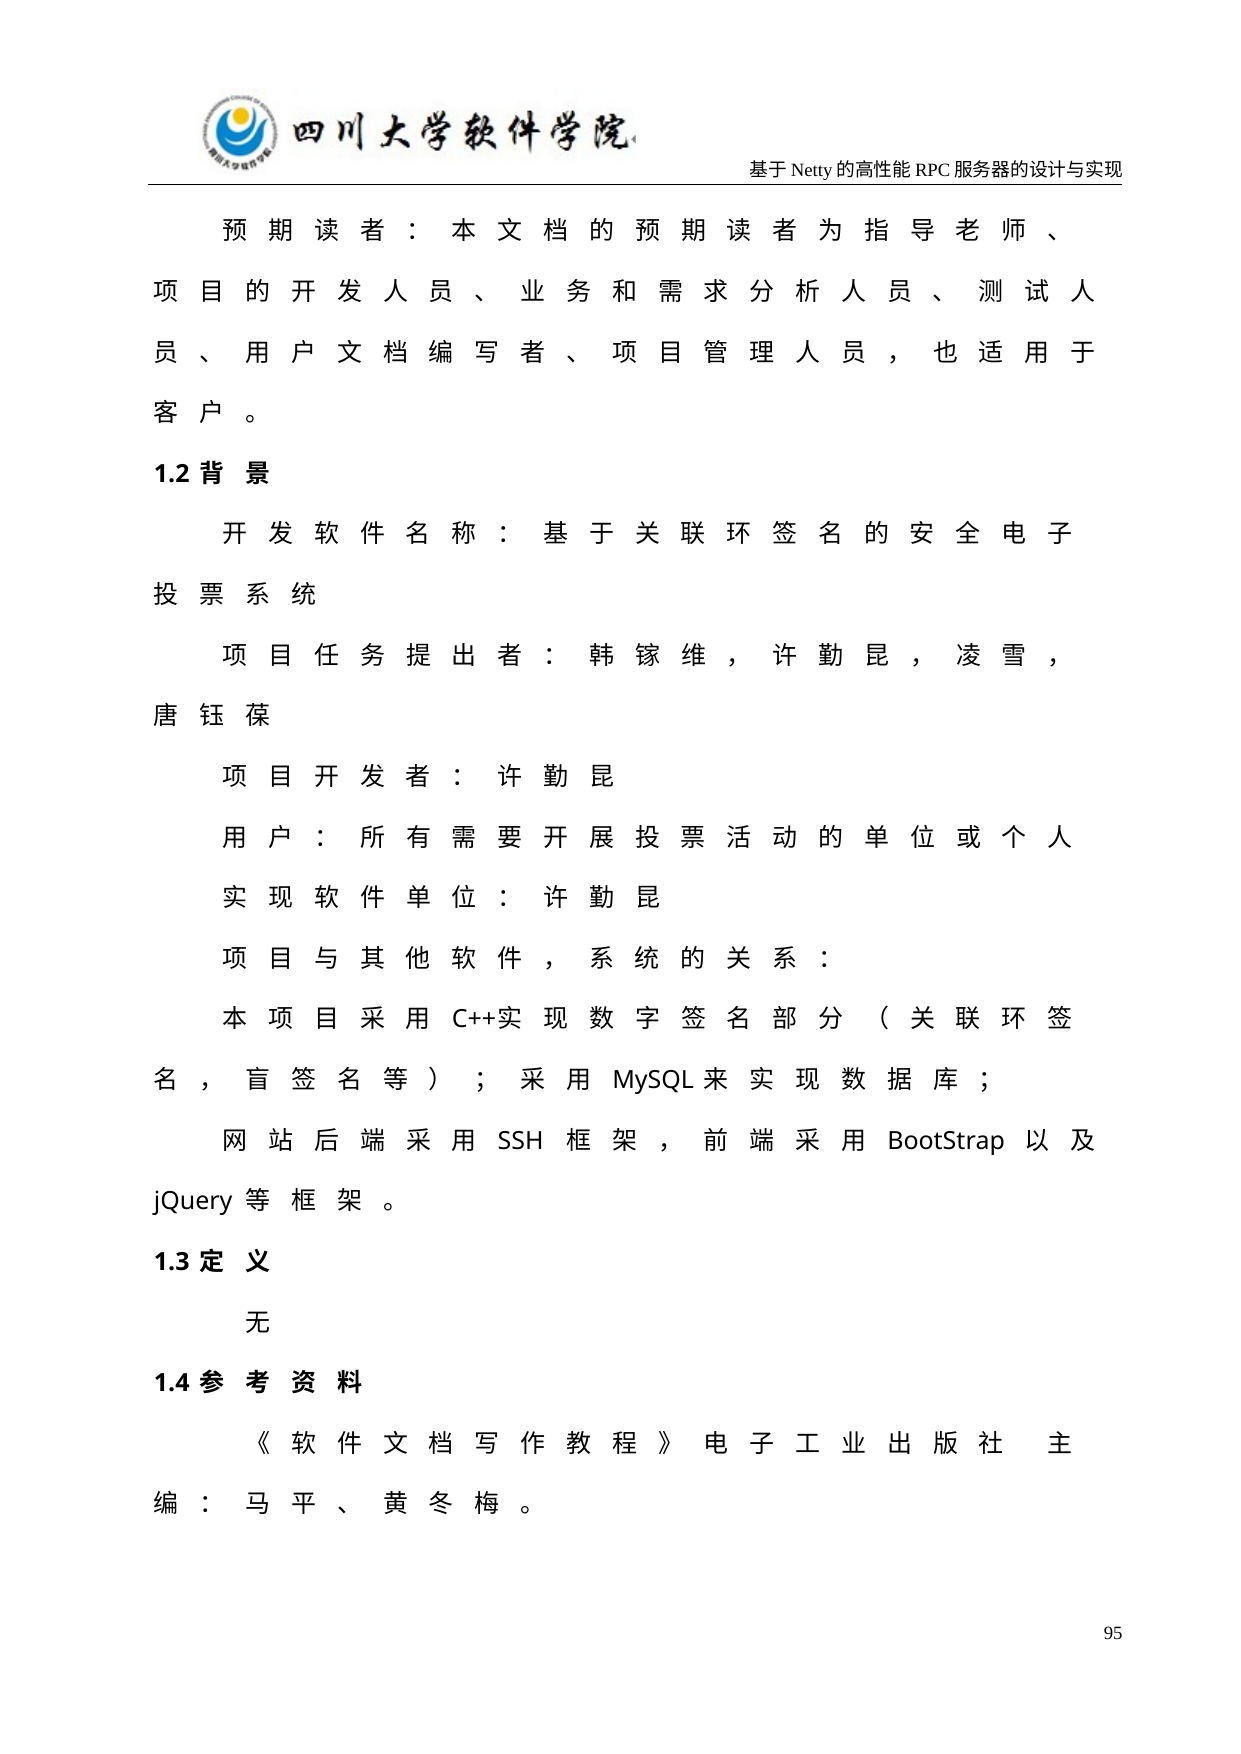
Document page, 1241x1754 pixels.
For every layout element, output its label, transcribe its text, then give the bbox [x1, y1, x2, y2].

text 开发软件名称：基于关联环签名的安全电子投票系统 [154, 502, 1116, 623]
text 网站后端采用SSH框架，前端采用BootStrap以及jQuery等框架。 [154, 1108, 1116, 1229]
text 项目开发者：许勤昆 [154, 744, 1116, 805]
text 用户：所有需要开展投票活动的单位或个人 [154, 805, 1116, 865]
text 本项目采用C++实现数字签名部分（关联环签名，盲签名等）；采用MySQL来实现数据库； [154, 987, 1116, 1108]
text 1.2背景 [154, 441, 1116, 502]
text 项目任务提出者：韩镓维，许勤昆，凌雪，唐钰葆 [154, 623, 1116, 744]
text 1.4参考资料 [154, 1350, 1116, 1411]
text 预期读者：本文档的预期读者为指导老师、项目的开发人员、业务和需求分析人员、测试人员、用户文档编写者、项目管理人员，也适用于客户。 [154, 198, 1116, 441]
text 无 [154, 1290, 1116, 1350]
text 《软件文档写作教程》电子工业出版社 主编：马平、黄冬梅。 [154, 1411, 1116, 1532]
text 实现软件单位：许勤昆 [154, 865, 1116, 926]
picture [197, 88, 639, 177]
text 1.3定义 [154, 1229, 1116, 1290]
text 项目与其他软件，系统的关系： [154, 926, 1116, 987]
